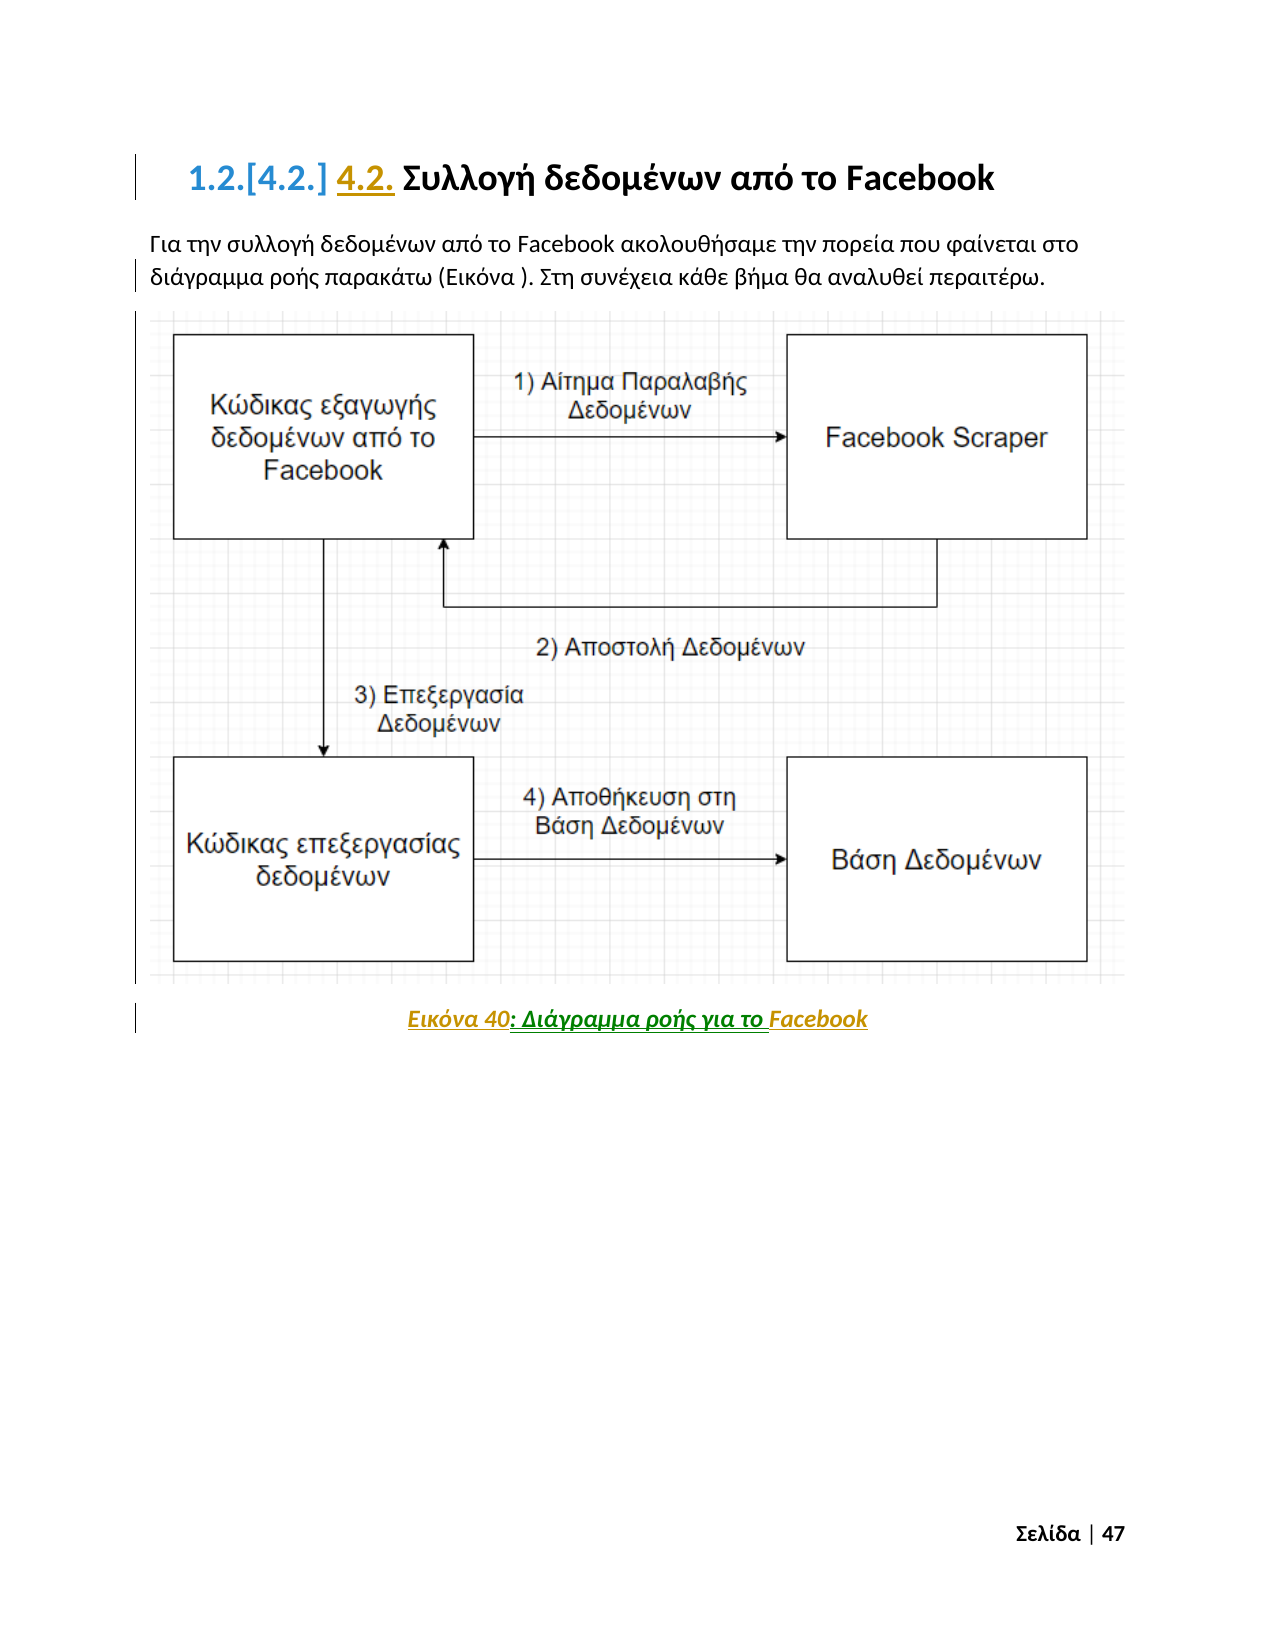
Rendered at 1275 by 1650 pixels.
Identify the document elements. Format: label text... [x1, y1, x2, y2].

text Για την συλλογή δεδομένων από το Facebook ακολουθήσαμε την πορεία που φαίνεται στο διάγραμμα ροής παρακάτω (Εικόνα 39). Στη συνέχεια κάθε βήμα θα αναλυθεί περαιτέρω. [150, 229, 1125, 292]
subtitle Συλλογή δεδομένων από το Facebook [187, 154, 1125, 200]
picture [150, 311, 1125, 984]
